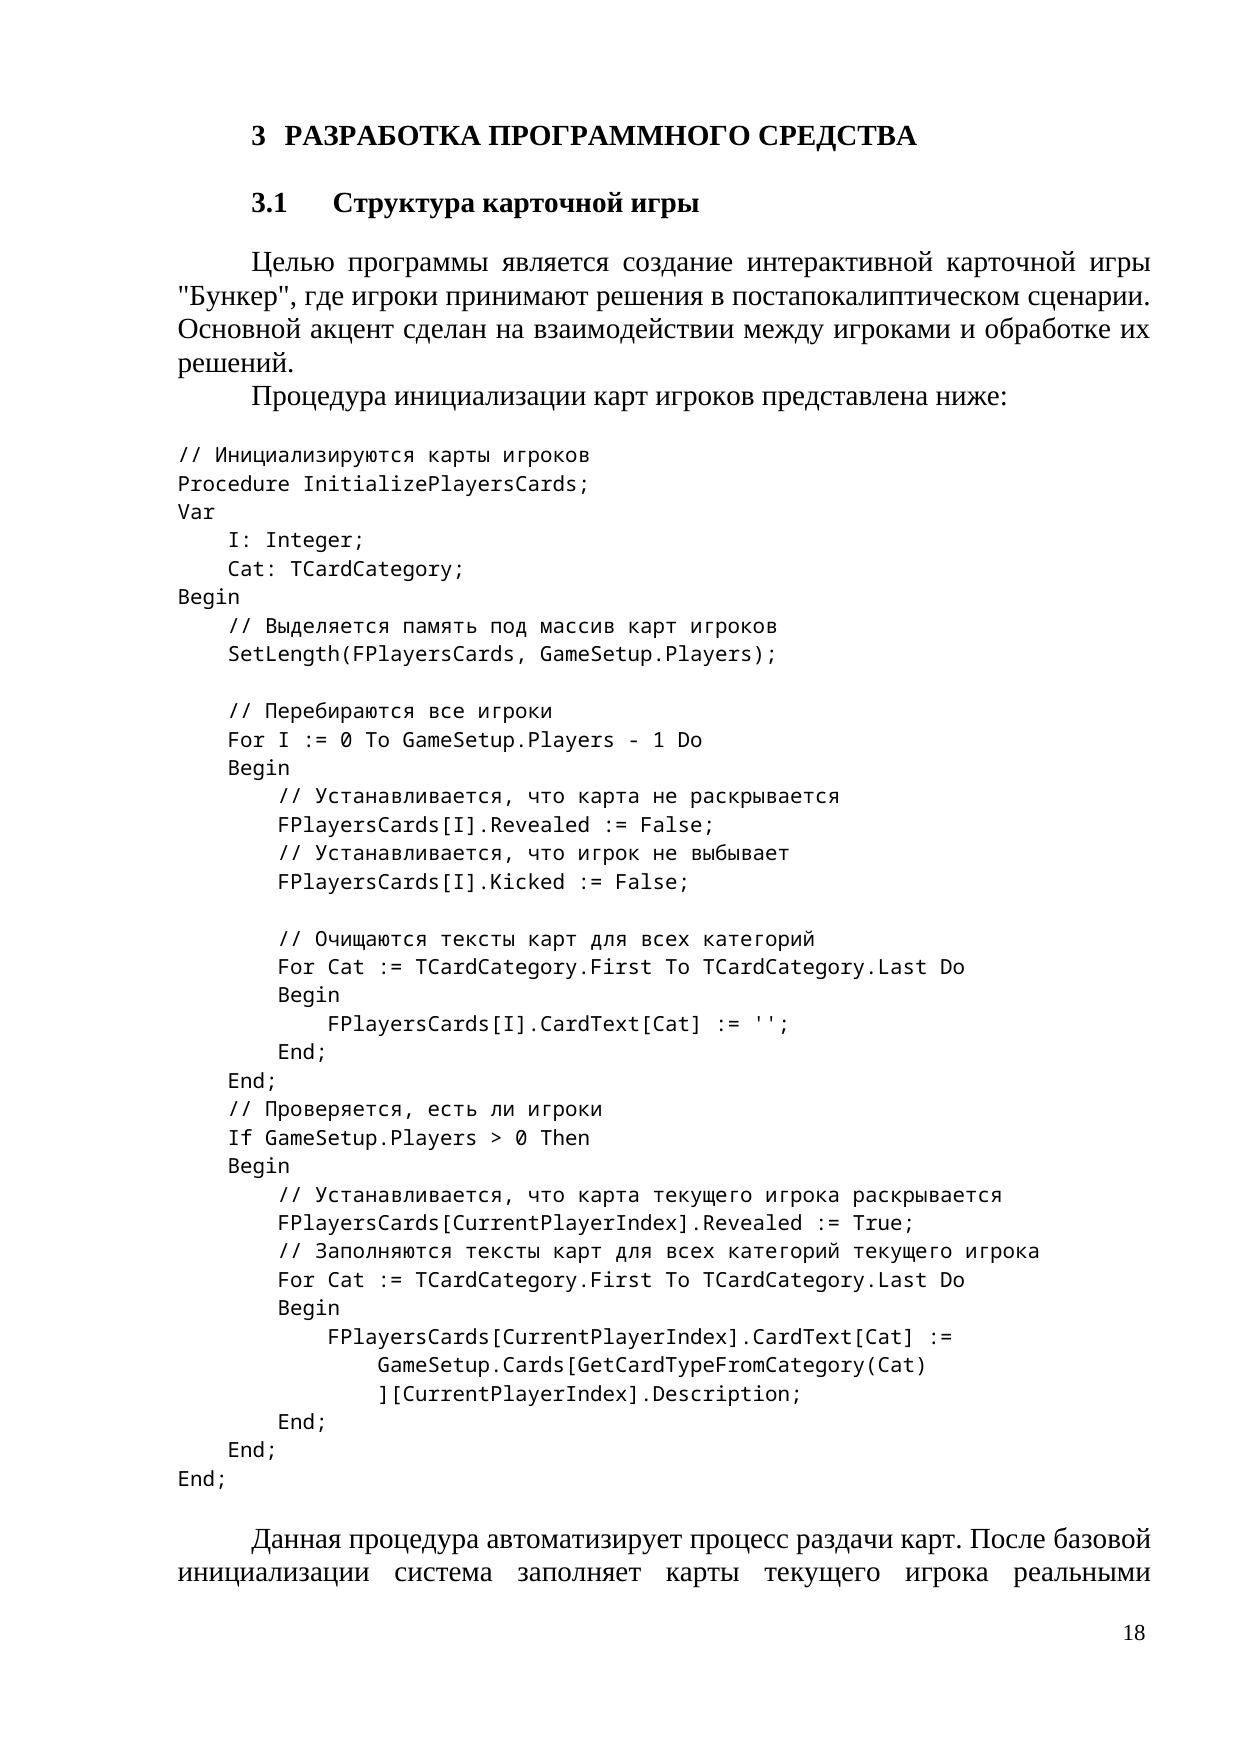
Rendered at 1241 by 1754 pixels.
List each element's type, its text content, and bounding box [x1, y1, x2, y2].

text FPlayersCards[I].CardText[Cat] := ''; [177, 1009, 1152, 1037]
text // Устанавливается, что карта не раскрывается [177, 782, 1152, 810]
text Begin [177, 753, 1152, 782]
text // Устанавливается, что игрок не выбывает [177, 838, 1152, 867]
text For Cat := TCardCategory.First To TCardCategory.Last Do [177, 1265, 1152, 1293]
text For Cat := TCardCategory.First To TCardCategory.Last Do [177, 952, 1152, 981]
text FPlayersCards[I].Revealed := False; [177, 810, 1152, 838]
text Begin [177, 582, 1152, 611]
text // Устанавливается, что карта текущего игрока раскрывается [177, 1180, 1152, 1208]
text ][CurrentPlayerIndex].Description; [177, 1379, 1152, 1407]
text Begin [177, 1151, 1152, 1180]
text // Очищаются тексты карт для всех категорий [177, 924, 1152, 952]
text End; [177, 1037, 1152, 1066]
text I: Integer; [177, 526, 1152, 554]
text SetLength(FPlayersCards, GameSetup.Players); [177, 639, 1152, 668]
text Var [177, 497, 1152, 526]
text Процедура инициализации карт игроков представлена ниже: [177, 378, 1152, 412]
text Begin [177, 1293, 1152, 1322]
text End; [177, 1464, 1152, 1492]
text GameSetup.Cards[GetCardTypeFromCategory(Cat) [177, 1350, 1152, 1379]
text End; [177, 1407, 1152, 1436]
text Cat: TCardCategory; [177, 554, 1152, 582]
text FPlayersCards[I].Kicked := False; [177, 867, 1152, 895]
text FPlayersCards[CurrentPlayerIndex].CardText[Cat] := [177, 1322, 1152, 1350]
subtitle РАЗРАБОТКА ПРОГРАММНОГО СРЕДСТВА [251, 118, 1152, 152]
text // Перебираются все игроки [177, 696, 1152, 725]
text FPlayersCards[CurrentPlayerIndex].Revealed := True; [177, 1208, 1152, 1237]
text // Заполняются тексты карт для всех категорий текущего игрока [177, 1237, 1152, 1265]
text Procedure InitializePlayersCards; [177, 469, 1152, 497]
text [177, 1521, 1152, 1588]
subtitle Структура карточной игры [177, 185, 1152, 218]
text Begin [177, 981, 1152, 1009]
text Целью программы является создание интерактивной карточной игры "Бункер", где игроки принимают решения в постапокалиптическом сценарии. Основной акцент сделан на взаимодействии между игроками и обработке их решений. [177, 244, 1152, 378]
text End; [177, 1066, 1152, 1094]
text End; [177, 1436, 1152, 1464]
text // Проверяется, есть ли игроки [177, 1094, 1152, 1123]
text // Выделяется память под массив карт игроков [177, 611, 1152, 639]
text For I := 0 To GameSetup.Players - 1 Do [177, 725, 1152, 753]
text If GameSetup.Players > 0 Then [177, 1123, 1152, 1151]
text // Инициализируются карты игроков [177, 440, 1152, 469]
